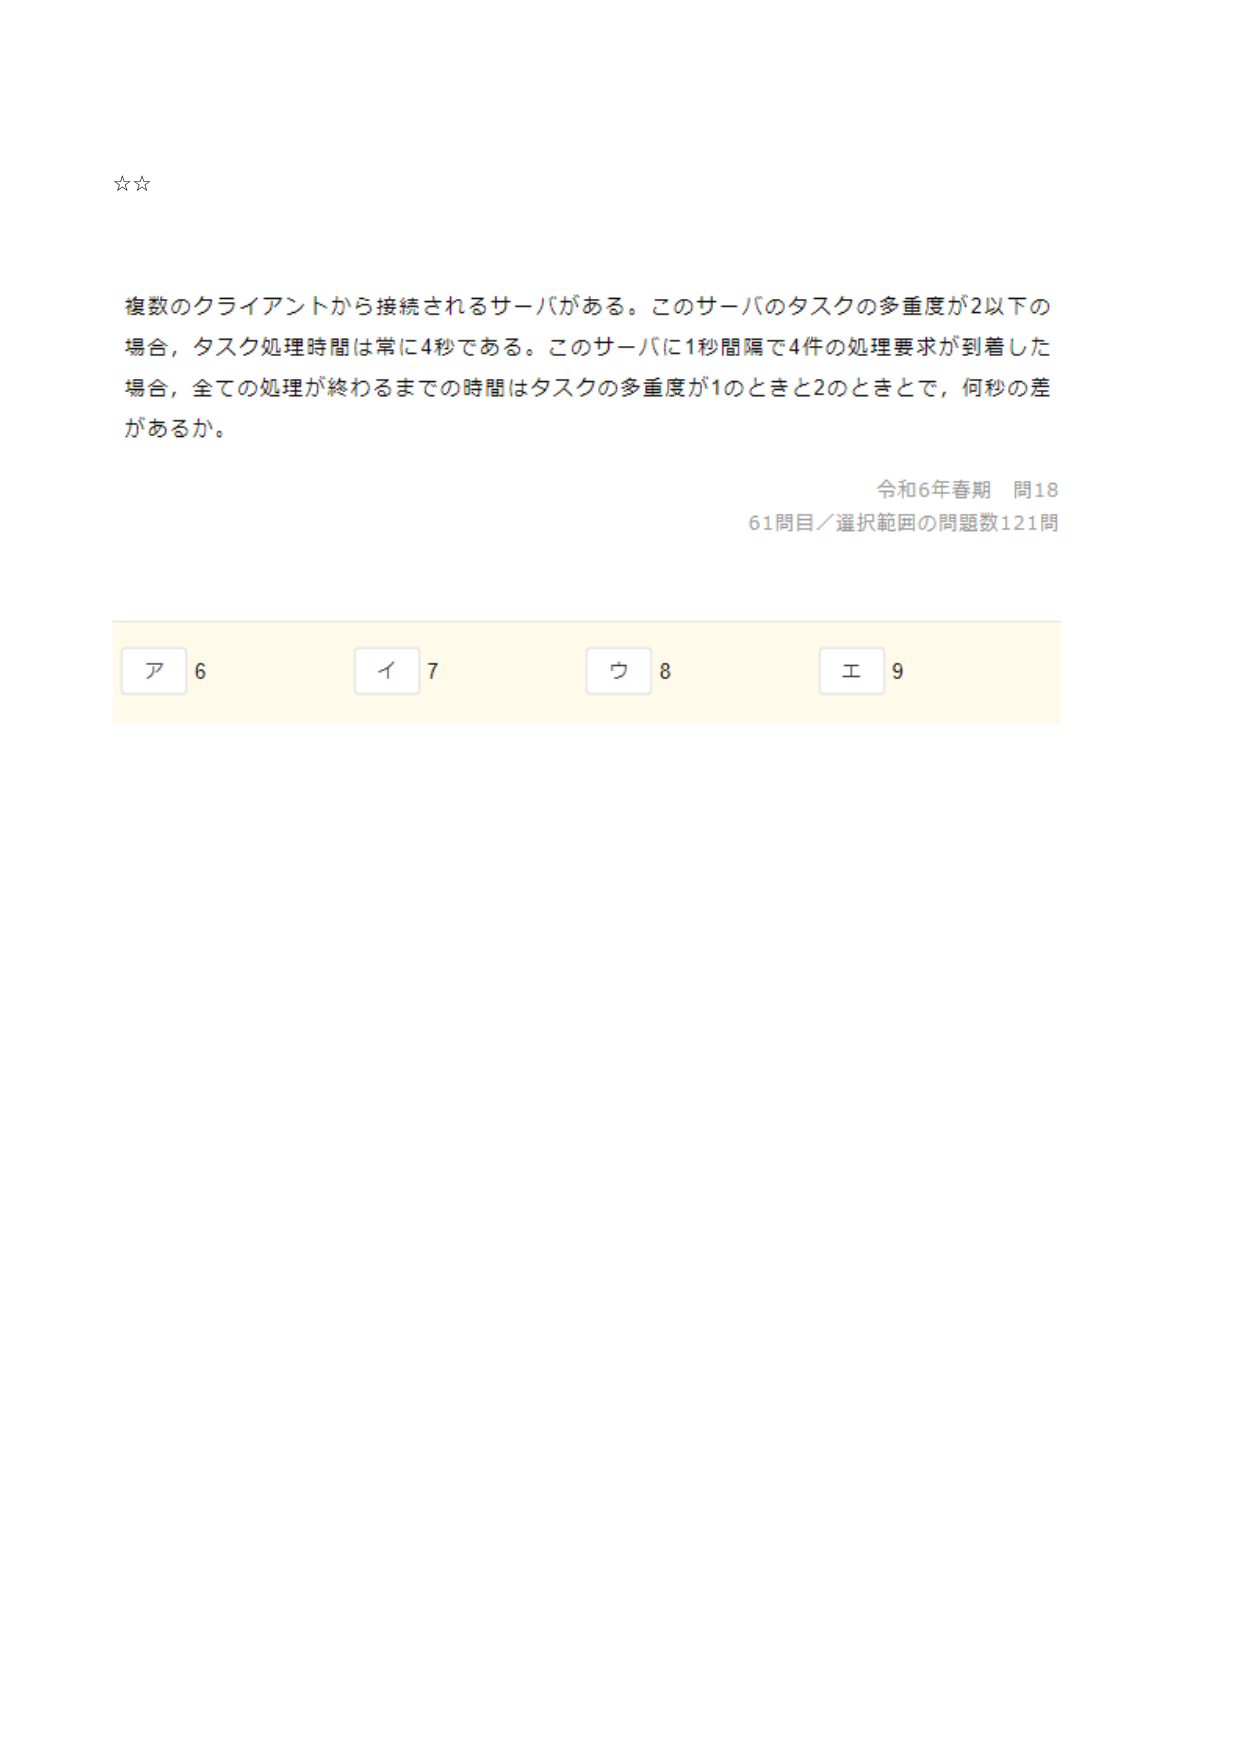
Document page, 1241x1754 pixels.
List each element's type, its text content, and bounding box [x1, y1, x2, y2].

text ☆☆ [112, 164, 1128, 202]
picture [112, 277, 1062, 723]
